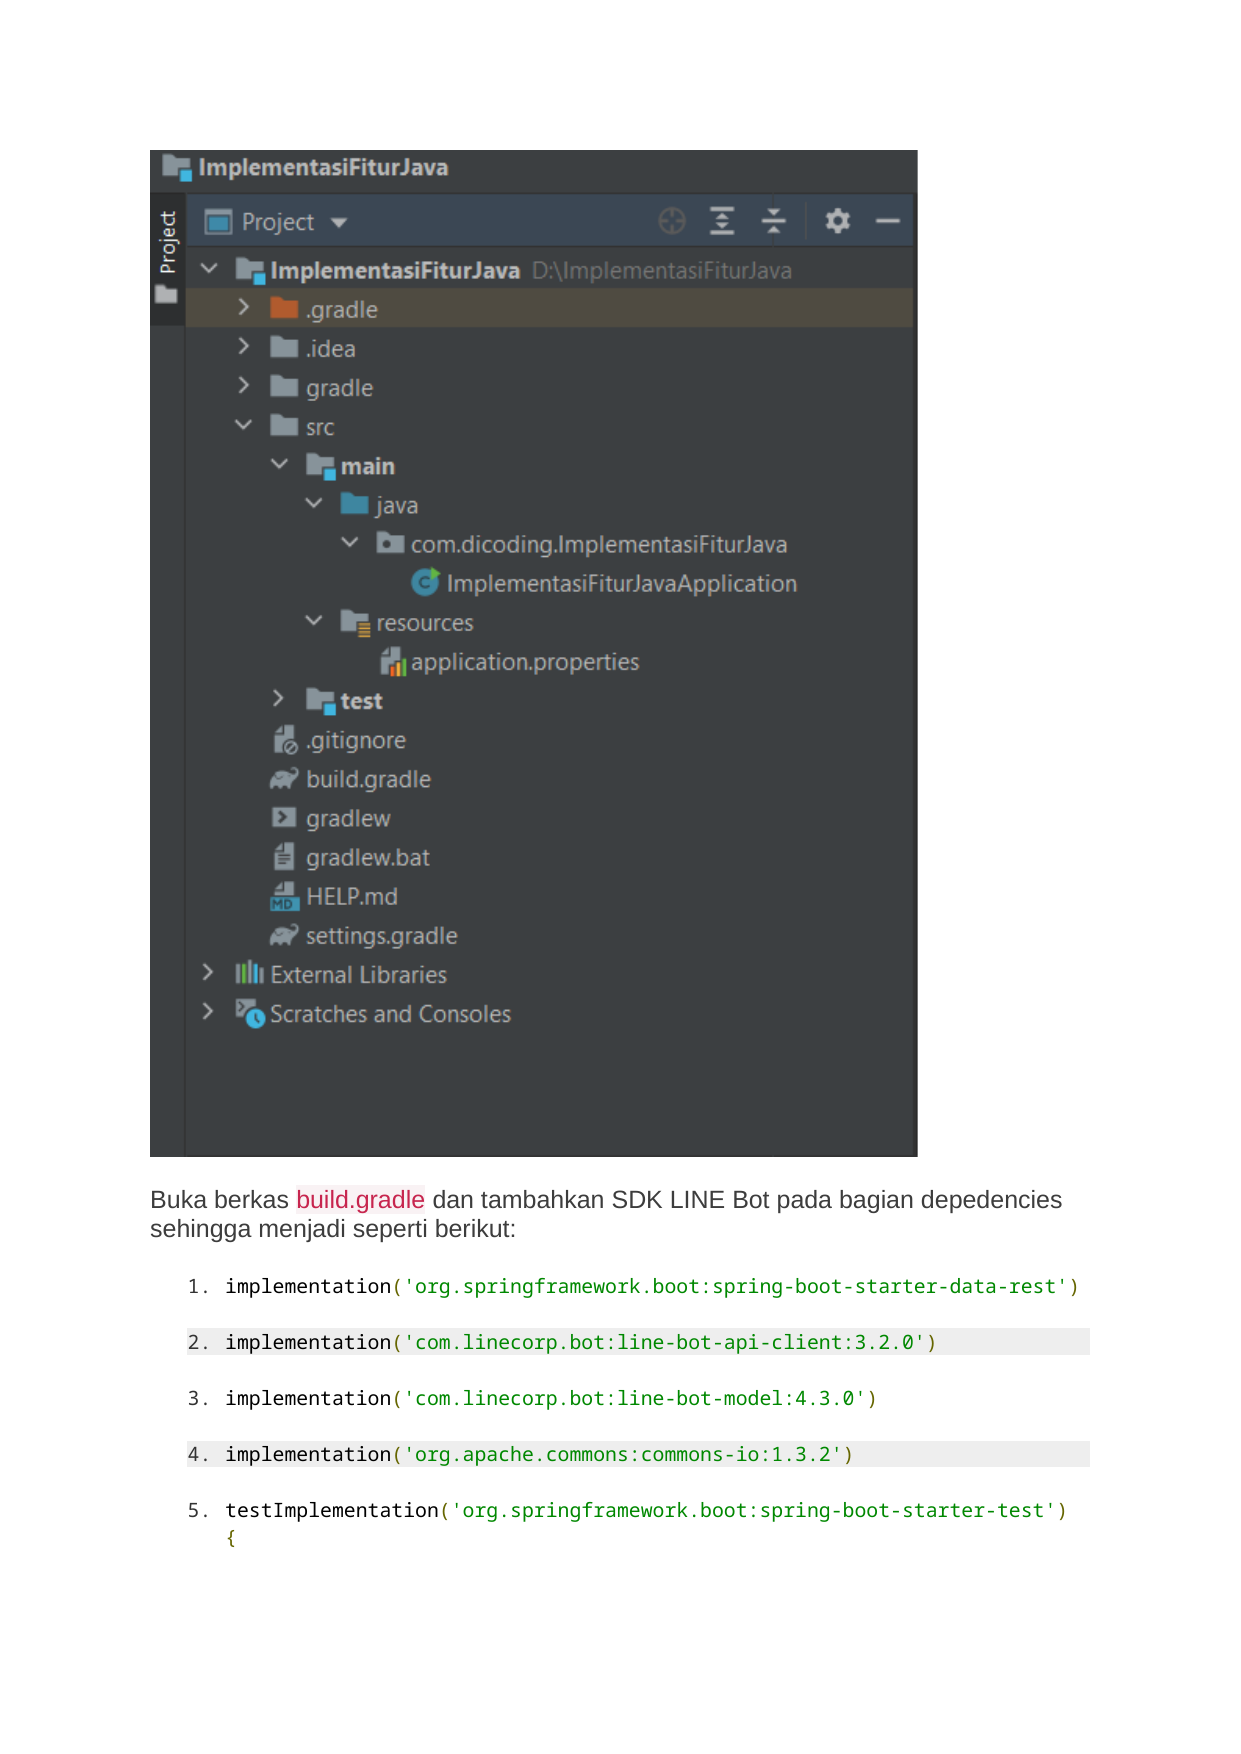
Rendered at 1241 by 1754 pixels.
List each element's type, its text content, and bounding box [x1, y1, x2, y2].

list implementation('com.linecorp.bot:line-bot-model:4.3.0') [187, 1384, 1090, 1411]
list testImplementation('org.springframework.boot:spring-boot-starter-test') { [187, 1497, 1090, 1551]
text Buka berkas build.gradle dan tambahkan SDK LINE Bot pada bagian depedencies sehingga menjadi seperti berikut: [150, 1185, 1090, 1243]
list implementation('org.springframework.boot:spring-boot-starter-data-rest') [187, 1272, 1090, 1299]
list implementation('org.apache.commons:commons-io:1.3.2') [187, 1441, 1090, 1467]
picture [150, 150, 918, 1157]
list implementation('com.linecorp.bot:line-bot-api-client:3.2.0') [187, 1328, 1090, 1355]
